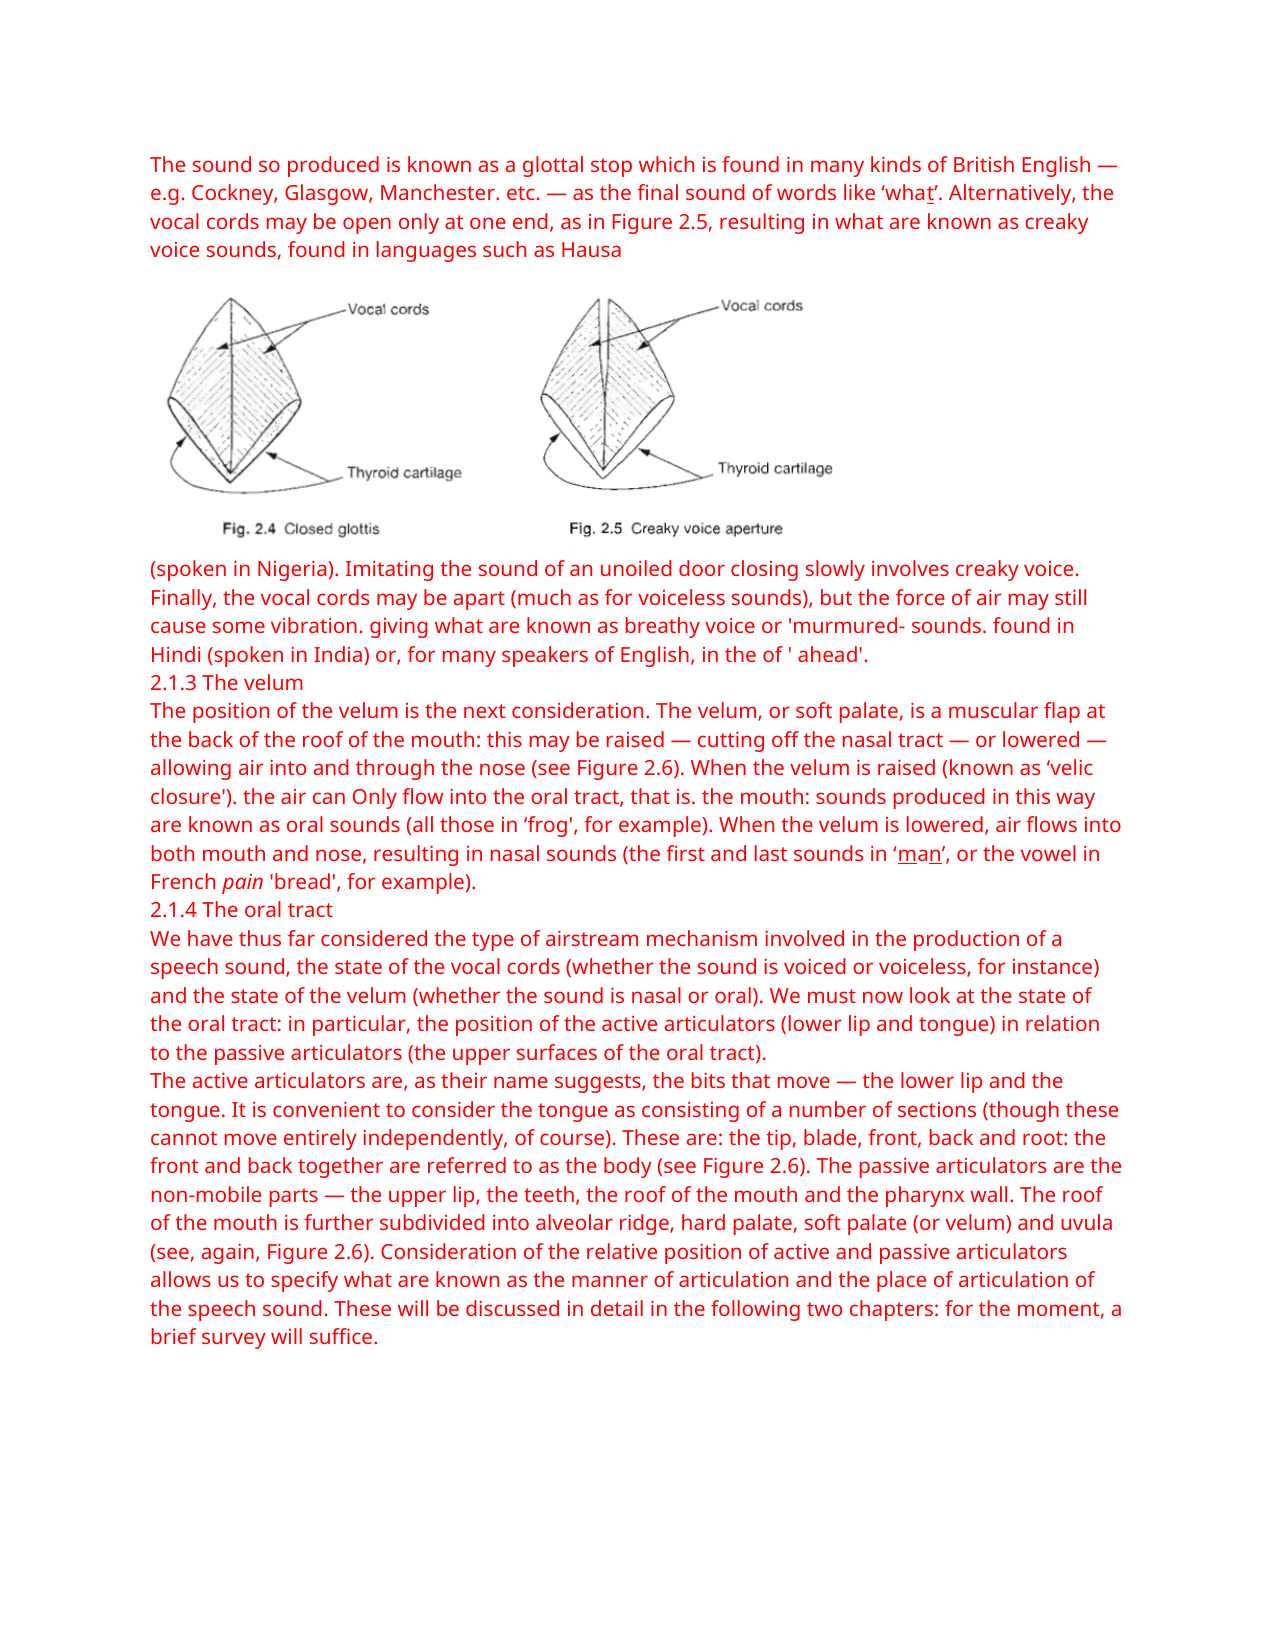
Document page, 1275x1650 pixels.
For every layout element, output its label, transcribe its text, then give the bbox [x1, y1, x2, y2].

text The sound so produced is known as a glottal stop which is found in many kinds of British English — e.g. Cockney, Glasgow, Manchester. etc. — as the final sound of words like ‘what’. Alternatively, the vocal cords may be open only at one end, as in Figure 2.5, resulting in what are known as creaky voice sounds, found in languages such as Hausa [150, 150, 1125, 264]
text The active articulators are, as their name suggests, the bits that move — the lower lip and the tongue. It is convenient to consider the tongue as consisting of a number of sections (though these cannot move entirely independently, of course). These are: the tip, blade, front, back and root: the front and back together are referred to as the body (see Figure 2.6). The passive articulators are the non-mobile parts — the upper lip, the teeth, the roof of the mouth and the pharynx wall. The roof of the mouth is further subdivided into alveolar ridge, hard palate, soft palate (or velum) and uvula (see, again, Figure 2.6). Consideration of the relative position of active and passive articulators allows us to specify what are known as the manner of articulation and the place of articulation of the speech sound. These will be discussed in detail in the following two chapters: for the moment, a brief survey will suffice. [150, 1066, 1125, 1351]
picture [150, 263, 864, 555]
text 2.1.4 The oral tract [150, 896, 1125, 924]
text We have thus far considered the type of airstream mechanism involved in the production of a speech sound, the state of the vocal cords (whether the sound is voiced or voiceless, for instance) and the state of the velum (whether the sound is nasal or oral). We must now look at the state of the oral tract: in particular, the position of the active articulators (lower lip and tongue) in relation to the passive articulators (the upper surfaces of the oral tract). [150, 924, 1125, 1066]
text 2.1.3 The velum [150, 668, 1125, 697]
text The position of the velum is the next consideration. The velum, or soft palate, is a muscular flap at the back of the roof of the mouth: this may be raised — cutting off the nasal tract — or lowered — allowing air into and through the nose (see Figure 2.6). When the velum is raised (known as ‘velic closure'). the air can Only flow into the oral tract, that is. the mouth: sounds produced in this way are known as oral sounds (all those in ‘frog', for example). When the velum is lowered, air flows into both mouth and nose, resulting in nasal sounds (the first and last sounds in ‘man’, or the vowel in French pain 'bread', for example). [150, 697, 1125, 896]
text (spoken in Nigeria). Imitating the sound of an unoiled door closing slowly involves creaky voice. [150, 554, 1125, 583]
text Finally, the vocal cords may be apart (much as for voiceless sounds), but the force of air may still cause some vibration. giving what are known as breathy voice or 'murmured- sounds. found in Hindi (spoken in India) or, for many speakers of English, in the of ' ahead'. [150, 583, 1125, 668]
